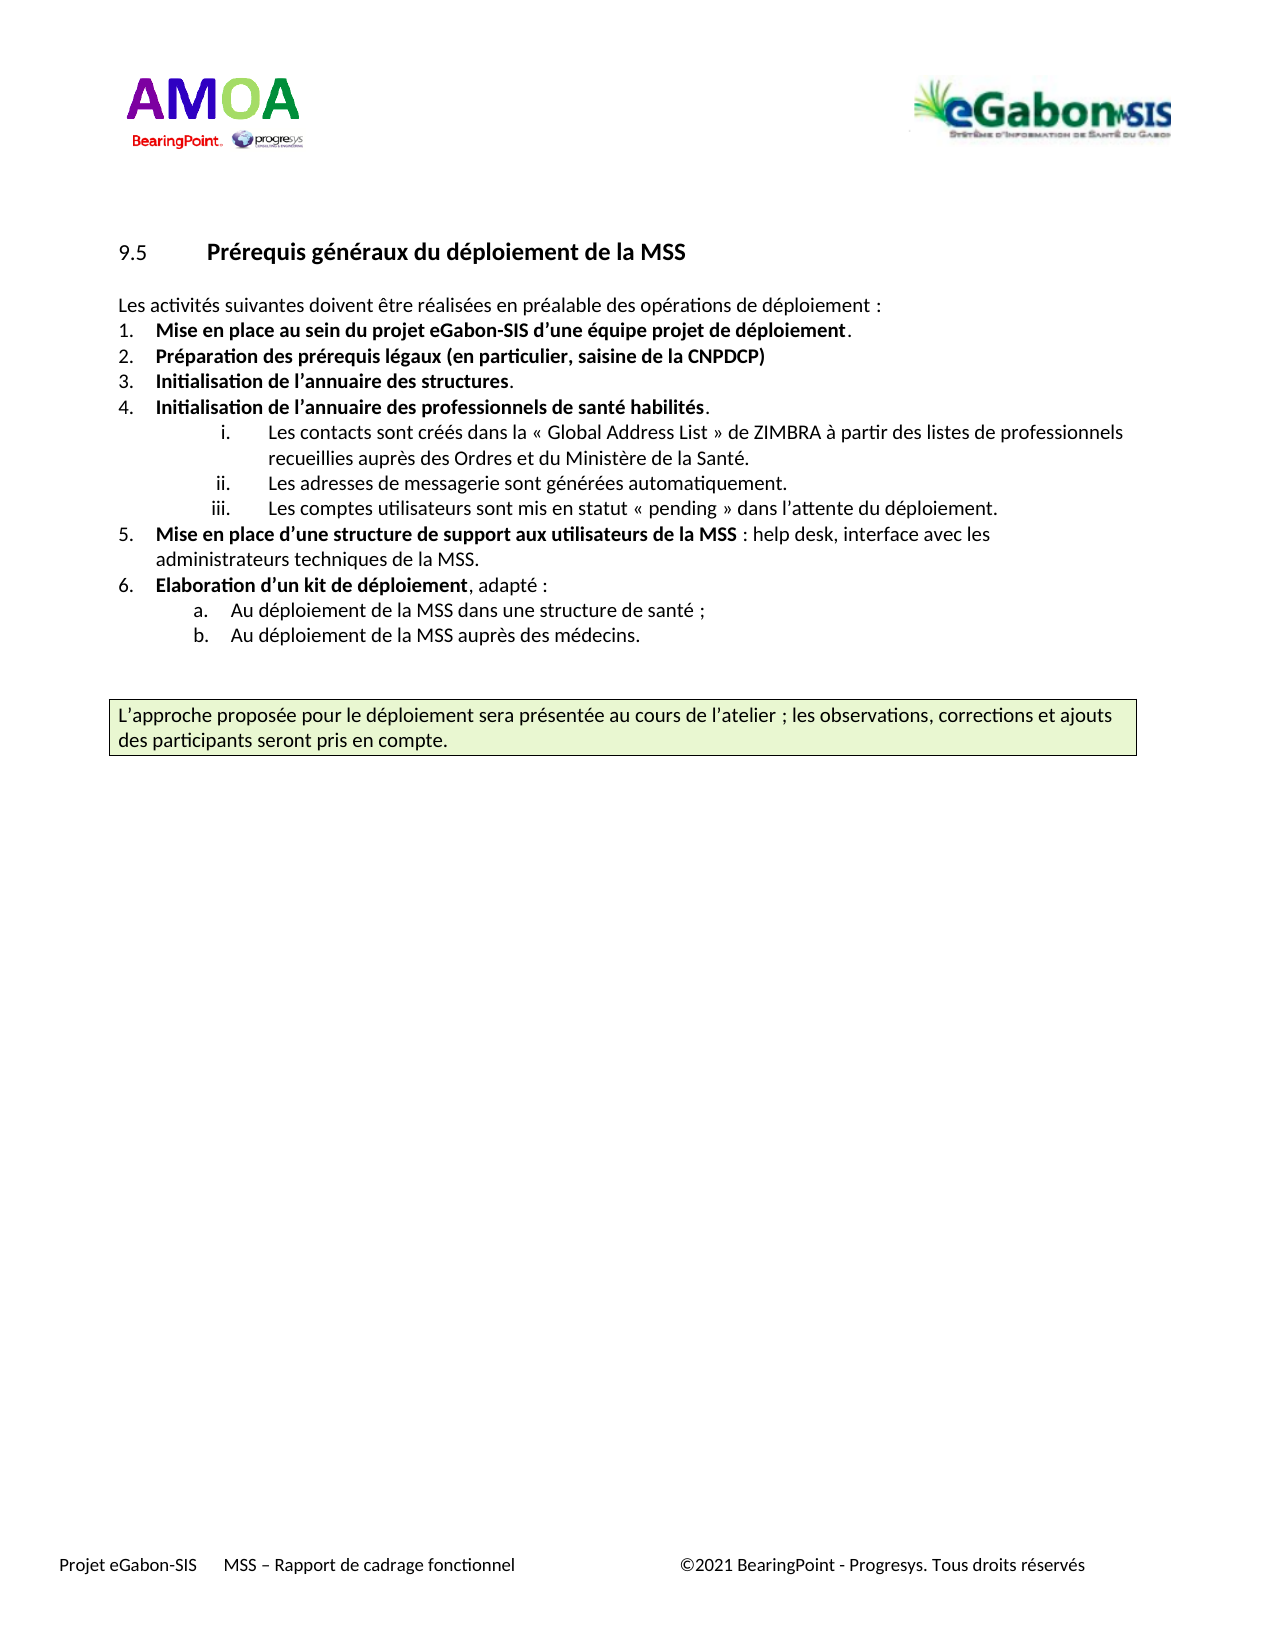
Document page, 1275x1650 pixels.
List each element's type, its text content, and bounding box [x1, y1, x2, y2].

list Les contacts sont créés dans la « Global Address List » de ZIMBRA à partir des listes de professionnels recueillies auprès des Ordres et du Ministère de la Santé. [231, 419, 1127, 470]
list Les adresses de messagerie sont générées automatiquement. [231, 470, 1127, 496]
list Initialisation de l’annuaire des professionnels de santé habilités. [118, 394, 1127, 419]
list Elaboration d’un kit de déploiement, adapté : [118, 572, 1127, 597]
list Préparation des prérequis légaux (en particulier, saisine de la CNPDCP) [118, 343, 1127, 368]
list Mise en place au sein du projet eGabon-SIS d’une équipe projet de déploiement. [118, 318, 1127, 343]
text Les activités suivantes doivent être réalisées en préalable des opérations de déploiement : [118, 292, 1127, 318]
subtitle Prérequis généraux du déploiement de la MSS [118, 236, 1127, 267]
picture [118, 70, 309, 157]
picture [908, 75, 1171, 147]
list Mise en place d’une structure de support aux utilisateurs de la MSS : help desk, interface avec les administrateurs techniques de la MSS. [118, 521, 1127, 572]
list Au déploiement de la MSS dans une structure de santé ; [193, 597, 1127, 623]
list Au déploiement de la MSS auprès des médecins. [193, 623, 1127, 648]
text L’approche proposée pour le déploiement sera présentée au cours de l’atelier ; les observations, corrections et ajouts des participants seront pris en compte. [110, 700, 1136, 755]
list Les comptes utilisateurs sont mis en statut « pending » dans l’attente du déploiement. [231, 496, 1127, 521]
list Initialisation de l’annuaire des structures. [118, 368, 1127, 394]
